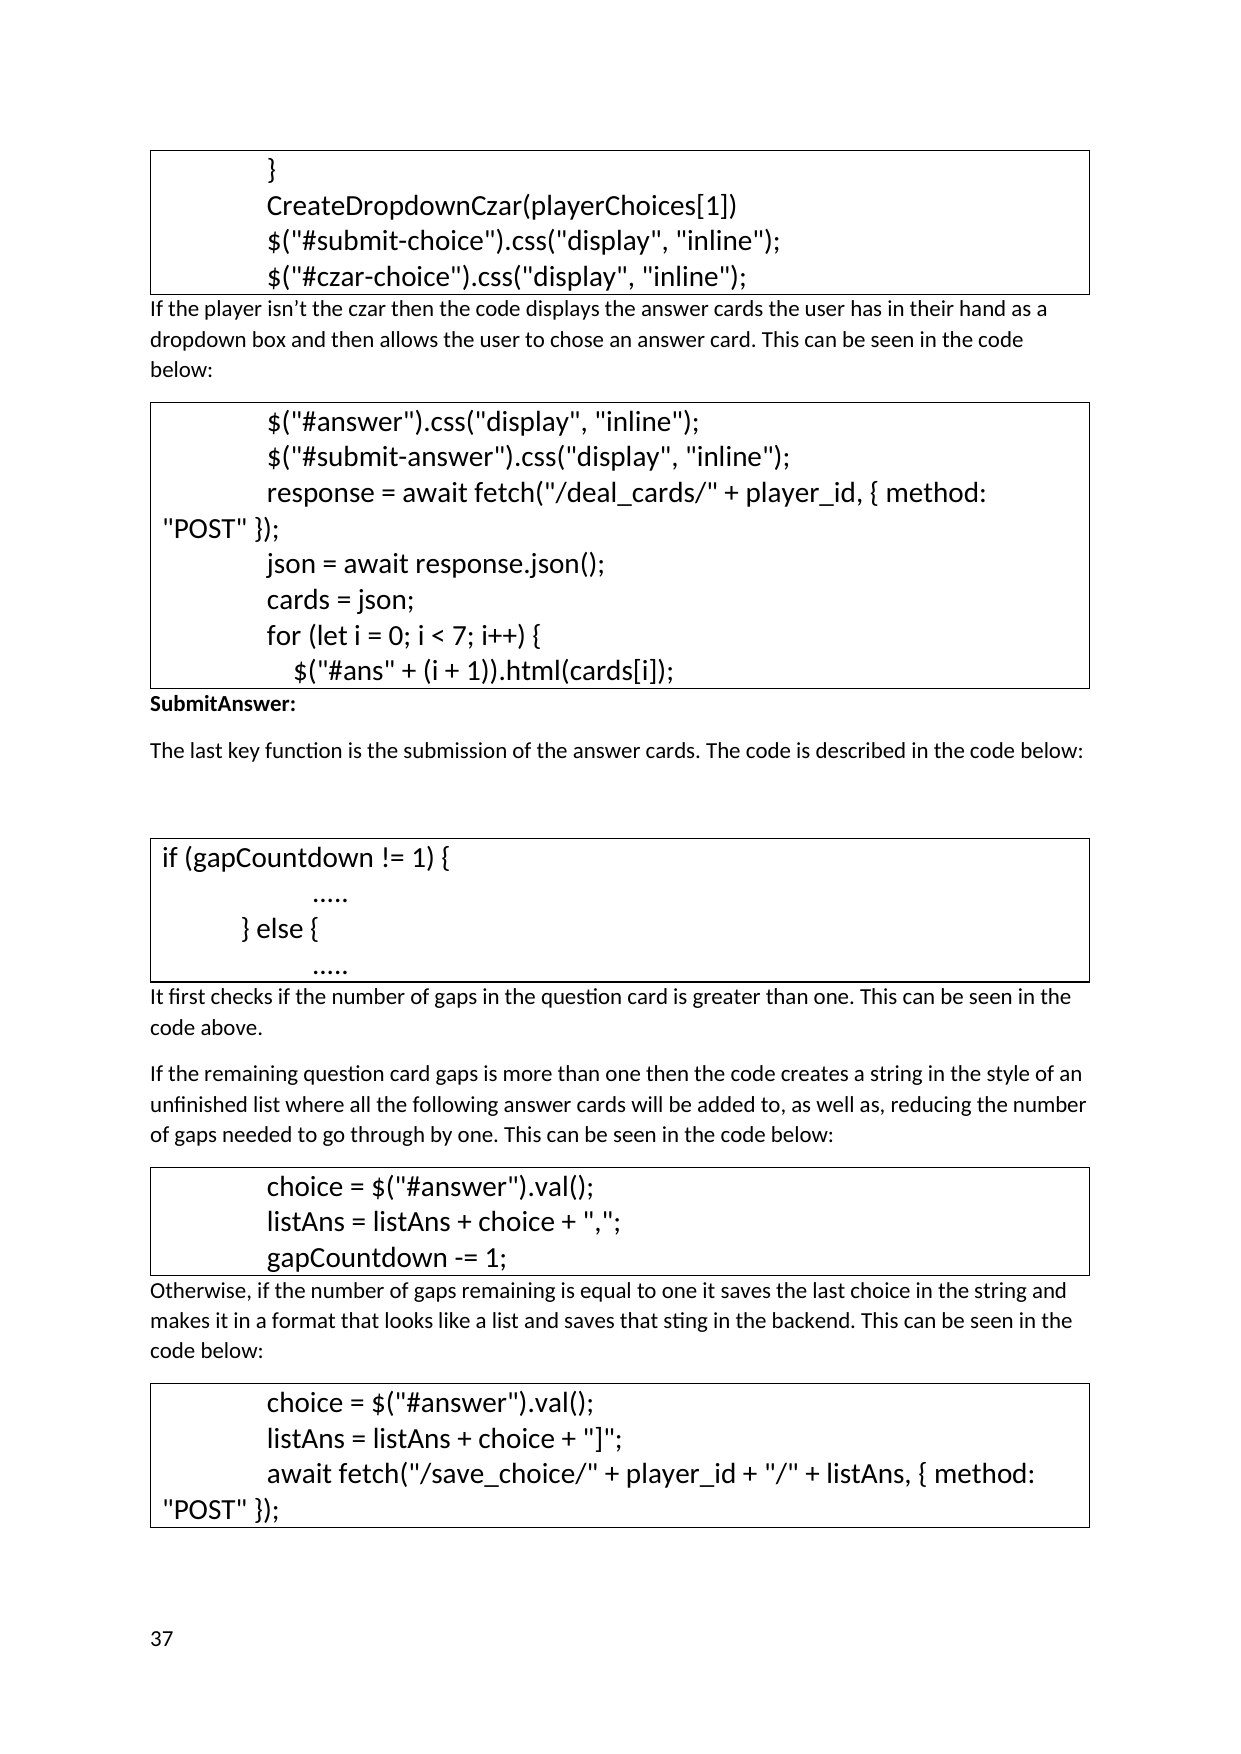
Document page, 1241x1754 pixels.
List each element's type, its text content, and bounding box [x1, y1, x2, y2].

text It first checks if the number of gaps in the question card is greater than one. This can be seen in the code above. [150, 983, 1090, 1041]
text Otherwise, if the number of gaps remaining is equal to one it saves the last choice in the string and makes it in a format that looks like a list and saves that sting in the backend. This can be seen in the code below: [150, 1276, 1090, 1364]
text The last key function is the submission of the answer cards. The code is described in the code below: [150, 736, 1090, 764]
table_header choice = $("#answer").val(); listAns = listAns + choice + ","; gapCountdown -= 1; [151, 1168, 1089, 1275]
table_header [151, 151, 1089, 293]
text SubmitAnswer: [150, 689, 1090, 717]
text If the player isn’t the czar then the code displays the answer cards the user has in their hand as a dropdown box and then allows the user to chose an answer card. This can be seen in the code below: [150, 295, 1090, 383]
table_header if (gapCountdown != 1) { ..... } else { ..... [151, 839, 1089, 981]
table_header choice = $("#answer").val(); listAns = listAns + choice + "]"; await fetch("/save_choice/" + player_id + "/" + listAns, { method: "POST" }); [151, 1384, 1089, 1527]
text If the remaining question card gaps is more than one then the code creates a string in the style of an unfinished list where all the following answer cards will be added to, as well as, reducing the number of gaps needed to go through by one. This can be seen in the code below: [150, 1059, 1090, 1148]
table_header $("#answer").css("display", "inline"); $("#submit-answer").css("display", "inline"); response = await fetch("/deal_cards/" + player_id, { method: "POST" }); json = await response.json(); cards = json; for (let i = 0; i < 7; i++) { $("#ans" + (i + 1)).html(cards[i]); [151, 403, 1089, 688]
